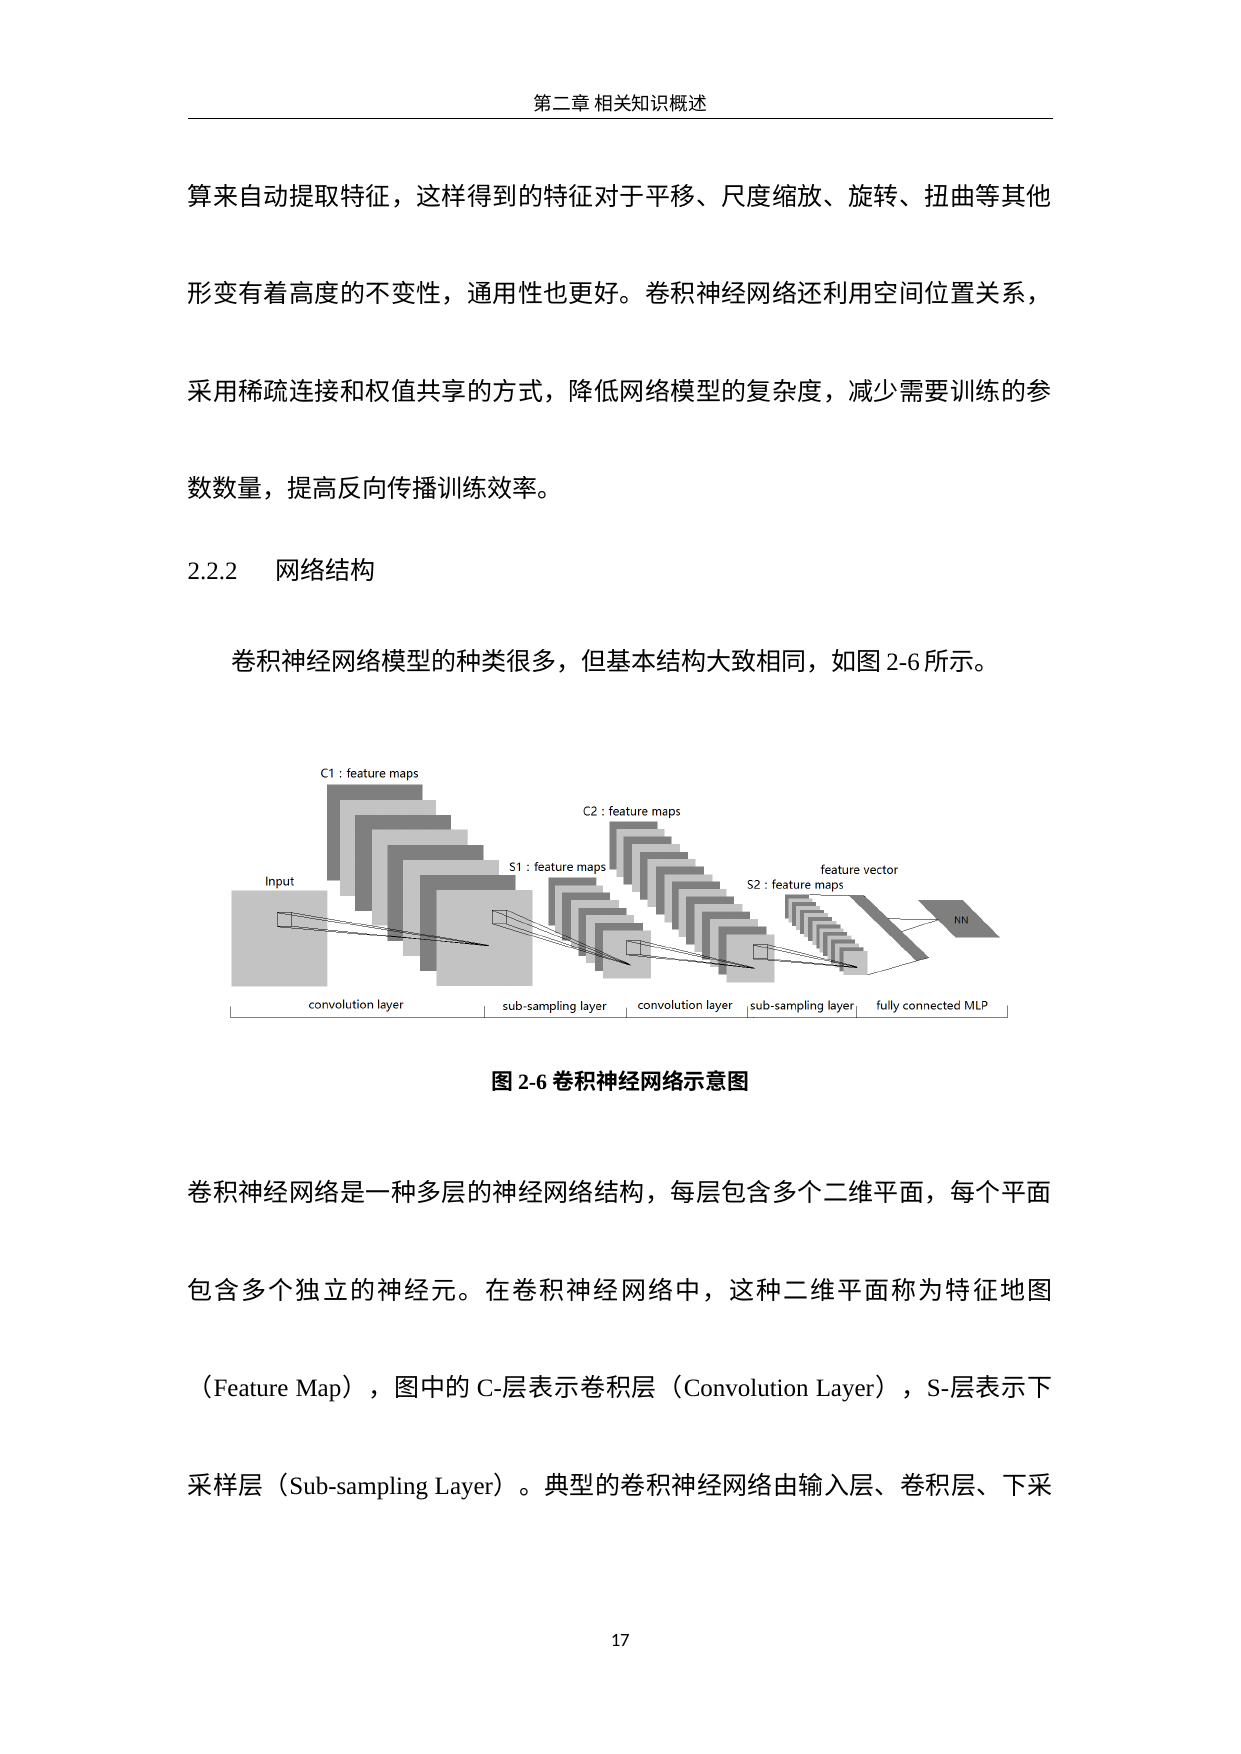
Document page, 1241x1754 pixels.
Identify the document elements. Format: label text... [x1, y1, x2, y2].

text 卷积神经网络模型的种类很多，但基本结构大致相同，如图2-6所示。 [187, 627, 1053, 692]
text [187, 162, 1053, 519]
text 图 2-6 卷积神经网络示意图 [187, 1063, 1053, 1096]
text 2.2.2 网络结构 [187, 538, 1053, 603]
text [187, 1158, 1053, 1516]
picture [187, 757, 1053, 1043]
